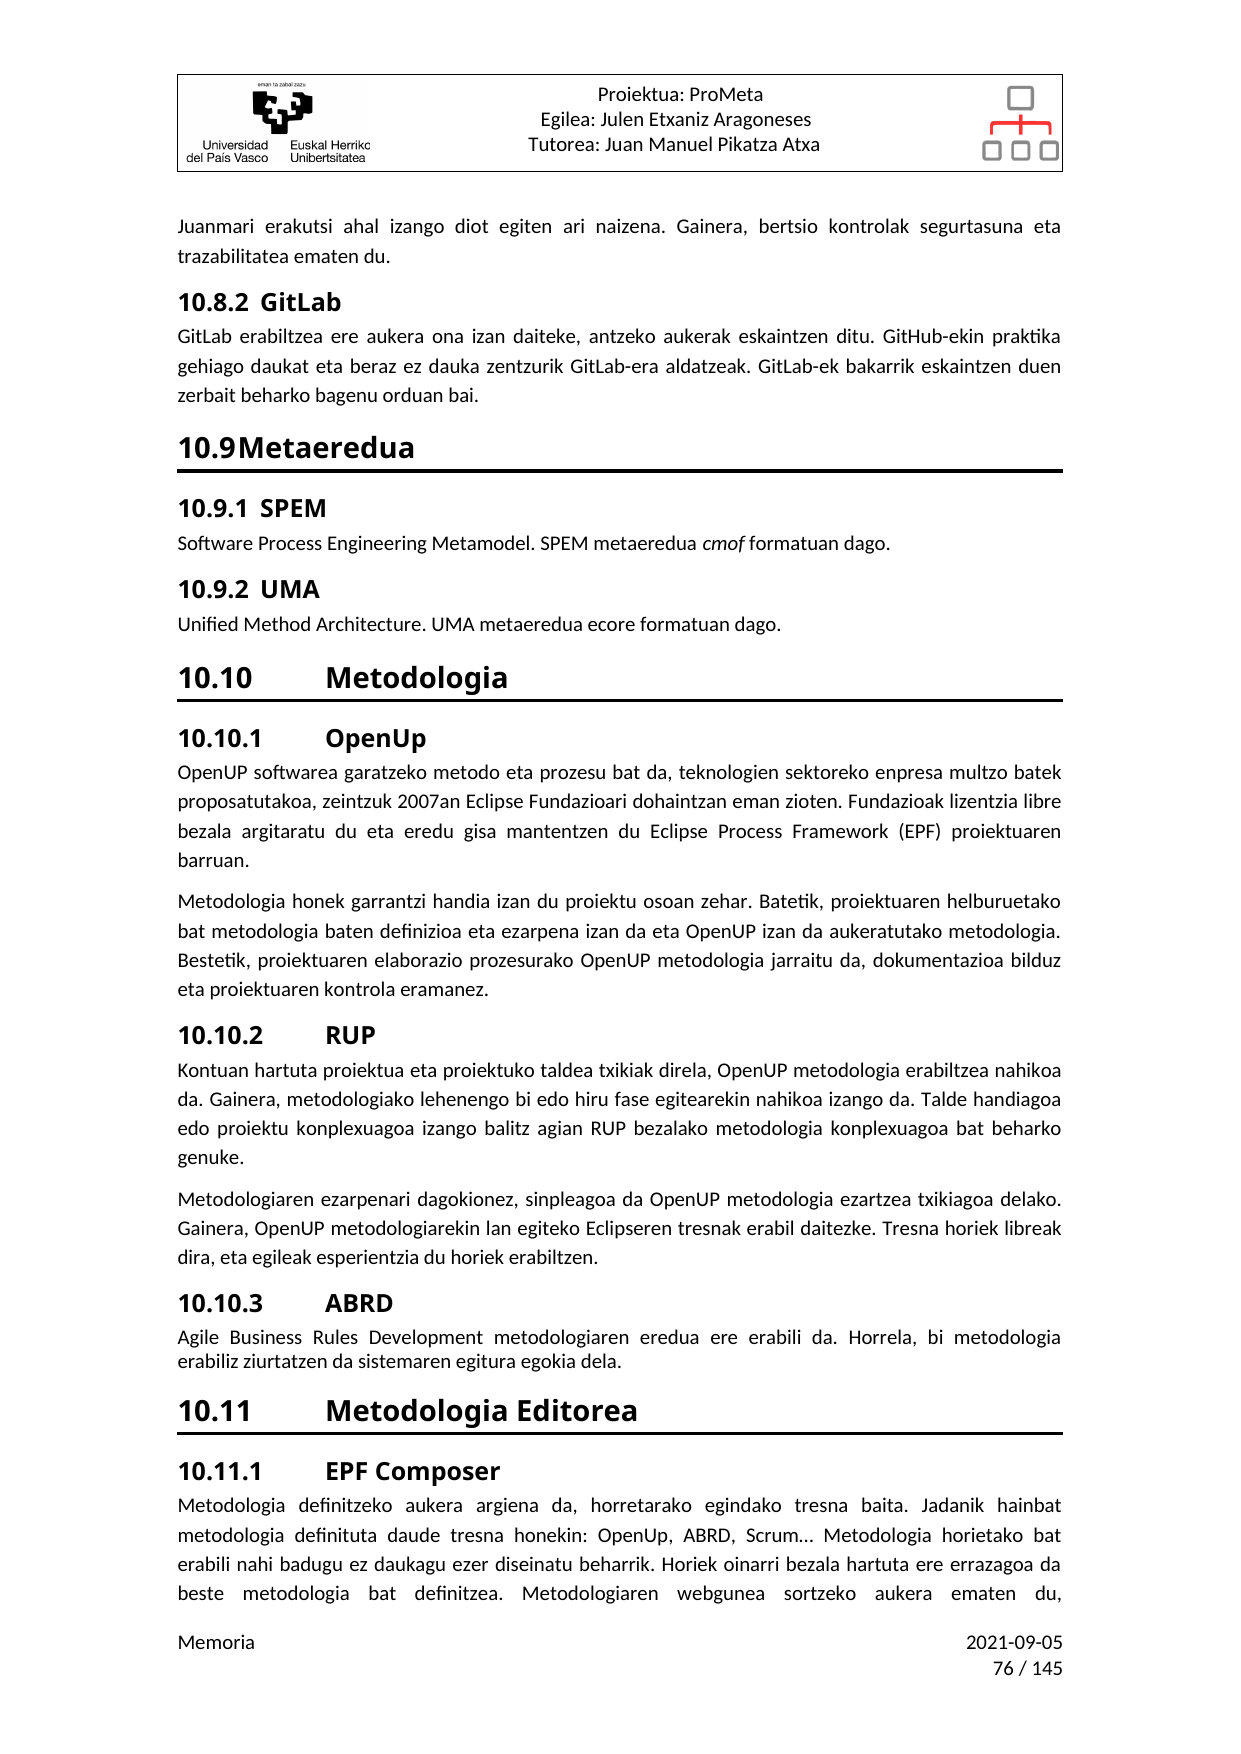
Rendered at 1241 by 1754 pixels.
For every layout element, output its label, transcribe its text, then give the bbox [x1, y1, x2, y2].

subtitle OpenUp [177, 720, 1063, 754]
text OpenUP softwarea garatzeko metodo eta prozesu bat da, teknologien sektoreko enpresa multzo batek proposatutakoa, zeintzuk 2007an Eclipse Fundazioari dohaintzan eman zioten. Fundazioak lizentzia libre bezala argitaratu du eta eredu gisa mantentzen du Eclipse Process Framework (EPF) proiektuaren barruan. [177, 759, 1063, 872]
subtitle UMA [177, 572, 1063, 606]
text Metodologiaren ezarpenari dagokionez, sinpleagoa da OpenUP metodologia ezartzea txikiagoa delako. Gainera, OpenUP metodologiarekin lan egiteko Eclipseren tresnak erabil daitezke. Tresna horiek libreak dira, eta egileak esperientzia du horiek erabiltzen. [177, 1186, 1063, 1270]
subtitle Metodologia [177, 657, 1063, 699]
text Agile Business Rules Development metodologiaren eredua ere erabili da. Horrela, bi metodologia erabiliz ziurtatzen da sistemaren egitura egokia dela. [177, 1325, 1063, 1373]
subtitle EPF Composer [177, 1453, 1063, 1488]
text Software Process Engineering Metamodel. SPEM metaeredua cmof formatuan dago. [177, 530, 1063, 556]
picture [978, 80, 1060, 162]
subtitle GitLab [177, 284, 1063, 318]
picture [182, 81, 370, 162]
text GitLab erabiltzea ere aukera ona izan daiteke, antzeko aukerak eskaintzen ditu. GitHub-ekin praktika gehiago daukat eta beraz ez dauka zentzurik GitLab-era aldatzeak. GitLab-ek bakarrik eskaintzen duen zerbait beharko bagenu orduan bai. [177, 324, 1063, 407]
subtitle Metaeredua [177, 428, 1063, 469]
subtitle SPEM [177, 491, 1063, 525]
subtitle RUP [177, 1018, 1063, 1052]
text Kontuan hartuta proiektua eta proiektuko taldea txikiak direla, OpenUP metodologia erabiltzea nahikoa da. Gainera, metodologiako lehenengo bi edo hiru fase egitearekin nahikoa izango da. Talde handiagoa edo proiektu konplexuagoa izango balitz agian RUP bezalako metodologia konplexuagoa bat beharko genuke. [177, 1057, 1063, 1170]
text Unified Method Architecture. UMA metaeredua ecore formatuan dago. [177, 611, 1063, 637]
text Metodologia honek garrantzi handia izan du proiektu osoan zehar. Batetik, proiektuaren helburuetako bat metodologia baten definizioa eta ezarpena izan da eta OpenUP izan da aukeratutako metodologia. Bestetik, proiektuaren elaborazio prozesurako OpenUP metodologia jarraitu da, dokumentazioa bilduz eta proiektuaren kontrola eramanez. [177, 889, 1063, 1002]
subtitle ABRD [177, 1286, 1063, 1320]
subtitle Metodologia Editorea [177, 1390, 1063, 1432]
